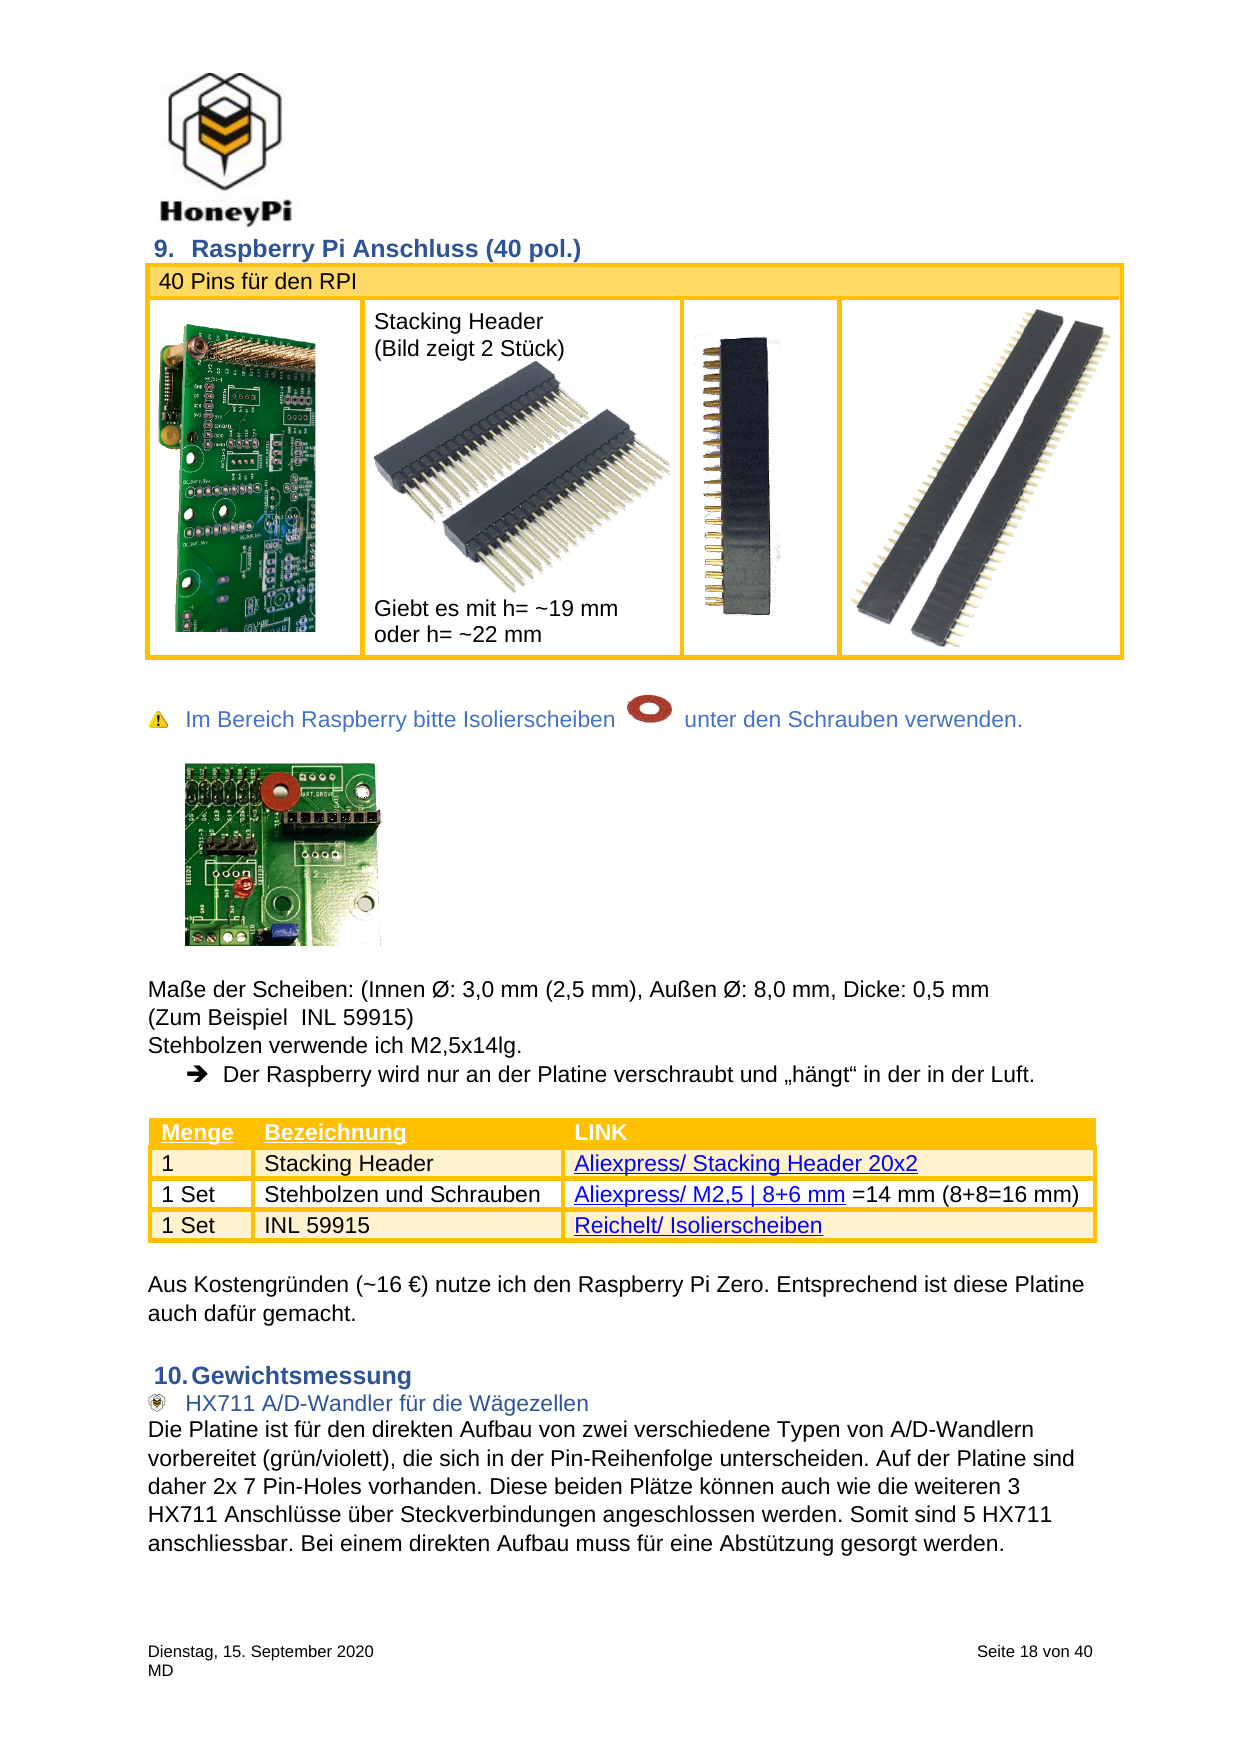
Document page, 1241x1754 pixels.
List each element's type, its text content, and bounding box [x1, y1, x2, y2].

subtitle HX711 A/D-Wandler für die Wägezellen [148, 1390, 1092, 1416]
table_cell Aliexpress/ M2,5 | 8+6 mm =14 mm (8+8=16 mm) [565, 1181, 1093, 1207]
subtitle Raspberry Pi Anschluss (40 pol.) [154, 234, 1092, 262]
picture [373, 361, 671, 595]
table_cell Stehbolzen und Schrauben [255, 1181, 561, 1207]
list Der Raspberry wird nur an der Platine verschraubt und „hängt“ in der in der Luft. [185, 1061, 1092, 1087]
picture [850, 309, 1111, 647]
picture [148, 1394, 166, 1412]
table_cell Stacking Header [255, 1150, 561, 1176]
table_cell [684, 300, 837, 655]
table_header 40 Pins für den RPI [150, 267, 1120, 296]
table_header Bezeichnung [253, 1119, 562, 1145]
text Die Platine ist für den direkten Aufbau von zwei verschiedene Typen von A/D-Wandlern vorbereitet (grün/violett), die sich in der Pin-Reihenfolge unterscheiden. Auf der Platine sind daher 2x 7 Pin-Holes vorhanden. Diese beiden Plätze können auch wie die weiteren 3 HX711 Anschlüsse über Steckverbindungen angeschlossen werden. Somit sind 5 HX711 anschliessbar. Bei einem direkten Aufbau muss für eine Abstützung gesorgt werden. [148, 1416, 1092, 1556]
table_cell [150, 300, 360, 655]
text Stehbolzen verwende ich M2,5x14lg. [148, 1032, 1092, 1059]
picture [148, 711, 168, 728]
picture [693, 333, 781, 622]
table_cell Aliexpress/ Stacking Header 20x2 [565, 1150, 1093, 1176]
picture [622, 689, 678, 728]
picture [147, 73, 304, 230]
table_cell 1 Set [152, 1212, 251, 1238]
list Im Bereich Raspberry bitte Isolierscheiben unter den Schrauben verwenden. [148, 689, 1092, 732]
table_cell INL 59915 [255, 1212, 561, 1238]
table_cell Stacking Header (Bild zeigt 2 Stück) Giebt es mit h= ~19 mm oder h= ~22 mm [365, 300, 680, 655]
picture [185, 761, 385, 946]
table_cell 1 Set [152, 1181, 251, 1207]
table_header LINK [563, 1119, 1094, 1145]
picture [158, 324, 316, 632]
table_cell [842, 296, 1120, 655]
text Aus Kostengründen (~16 €) nutze ich den Raspberry Pi Zero. Entsprechend ist diese Platine auch dafür gemacht. [148, 1271, 1092, 1326]
table_header Menge [151, 1119, 252, 1145]
subtitle Gewichtsmessung [154, 1361, 1092, 1390]
table_cell 1 [152, 1150, 251, 1176]
text (Zum Beispiel INL 59915) [148, 1004, 1092, 1030]
table_cell Reichelt/ Isolierscheiben [565, 1212, 1093, 1238]
text Maße der Scheiben: (Innen Ø: 3,0 mm (2,5 mm), Außen Ø: 8,0 mm, Dicke: 0,5 mm [148, 976, 1092, 1002]
